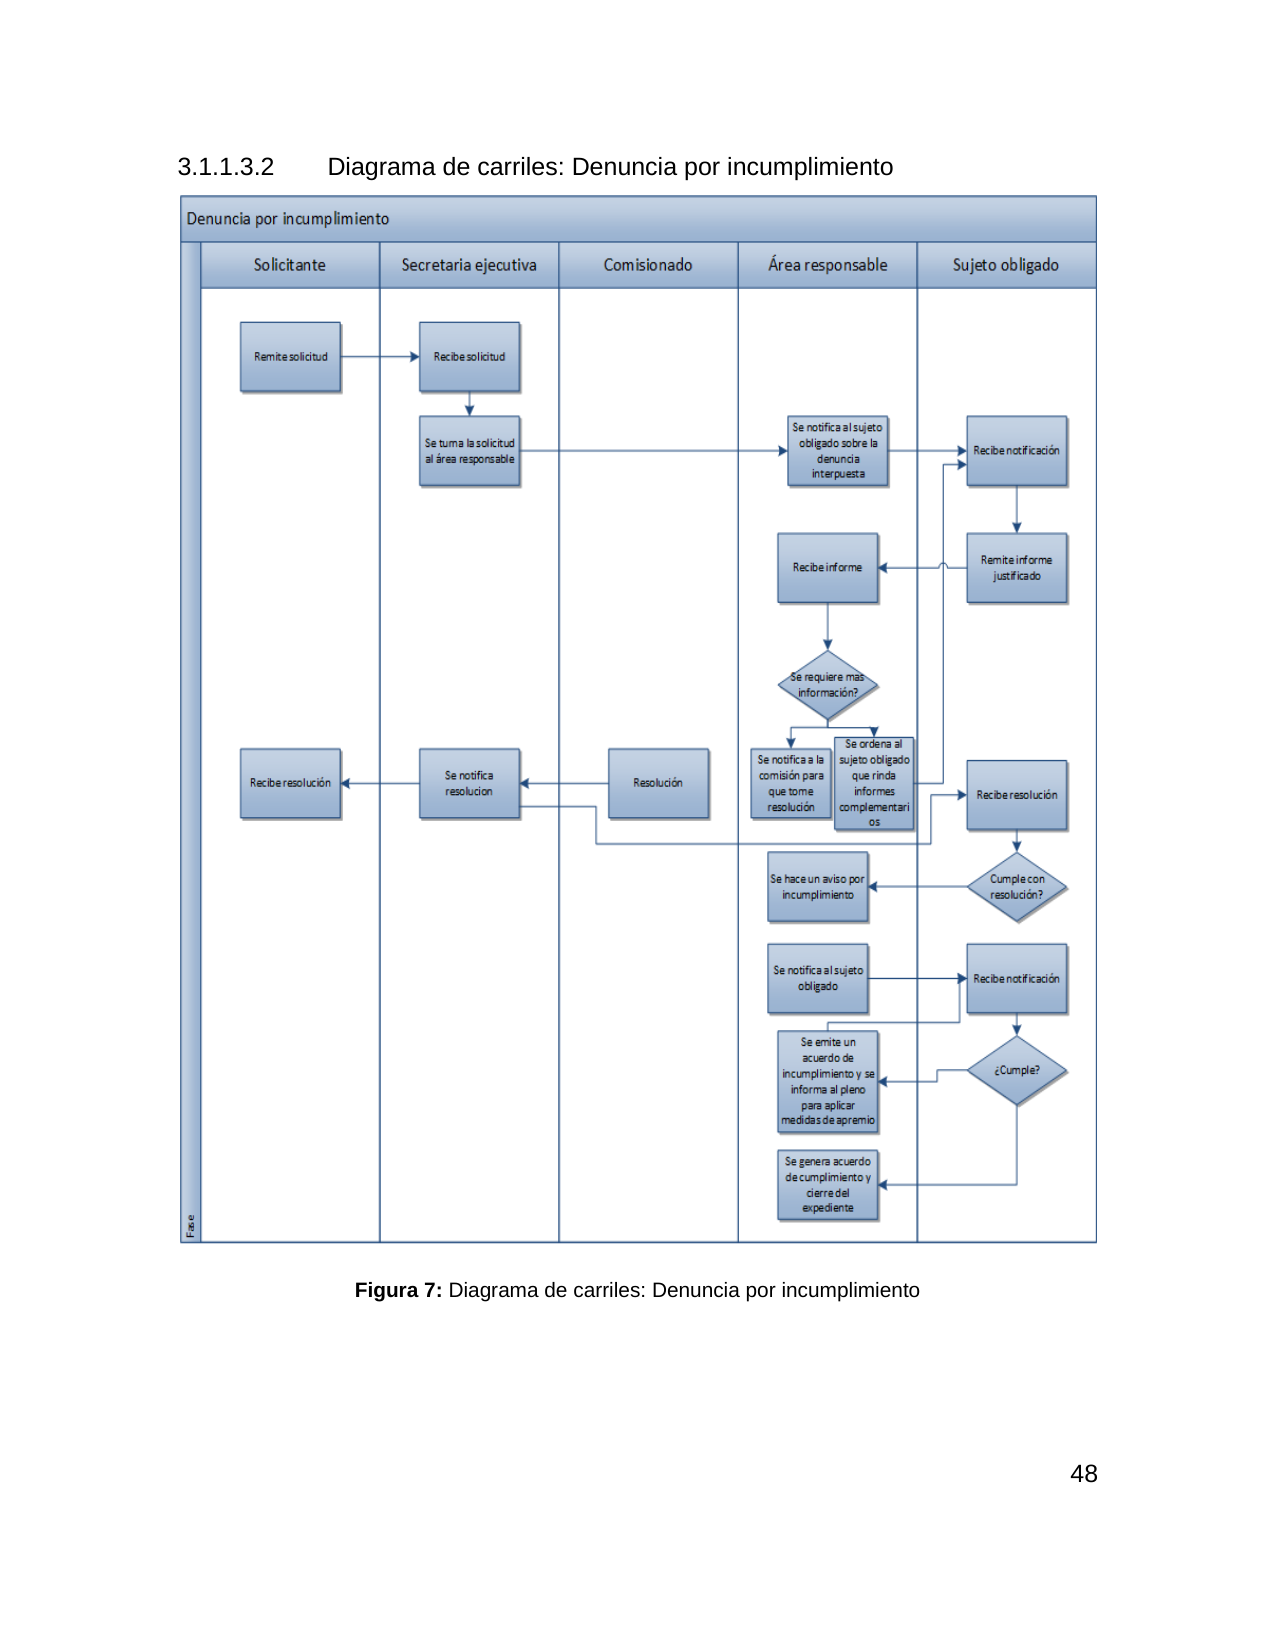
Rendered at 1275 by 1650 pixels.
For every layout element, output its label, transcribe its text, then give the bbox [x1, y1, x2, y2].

text Figura 7: Diagrama de carriles: Denuncia por incumplimiento [177, 1277, 1098, 1301]
picture [177, 195, 1098, 1247]
subtitle 3.1.1.3.2 Diagrama de carriles: Denuncia por incumplimiento [177, 152, 1098, 181]
